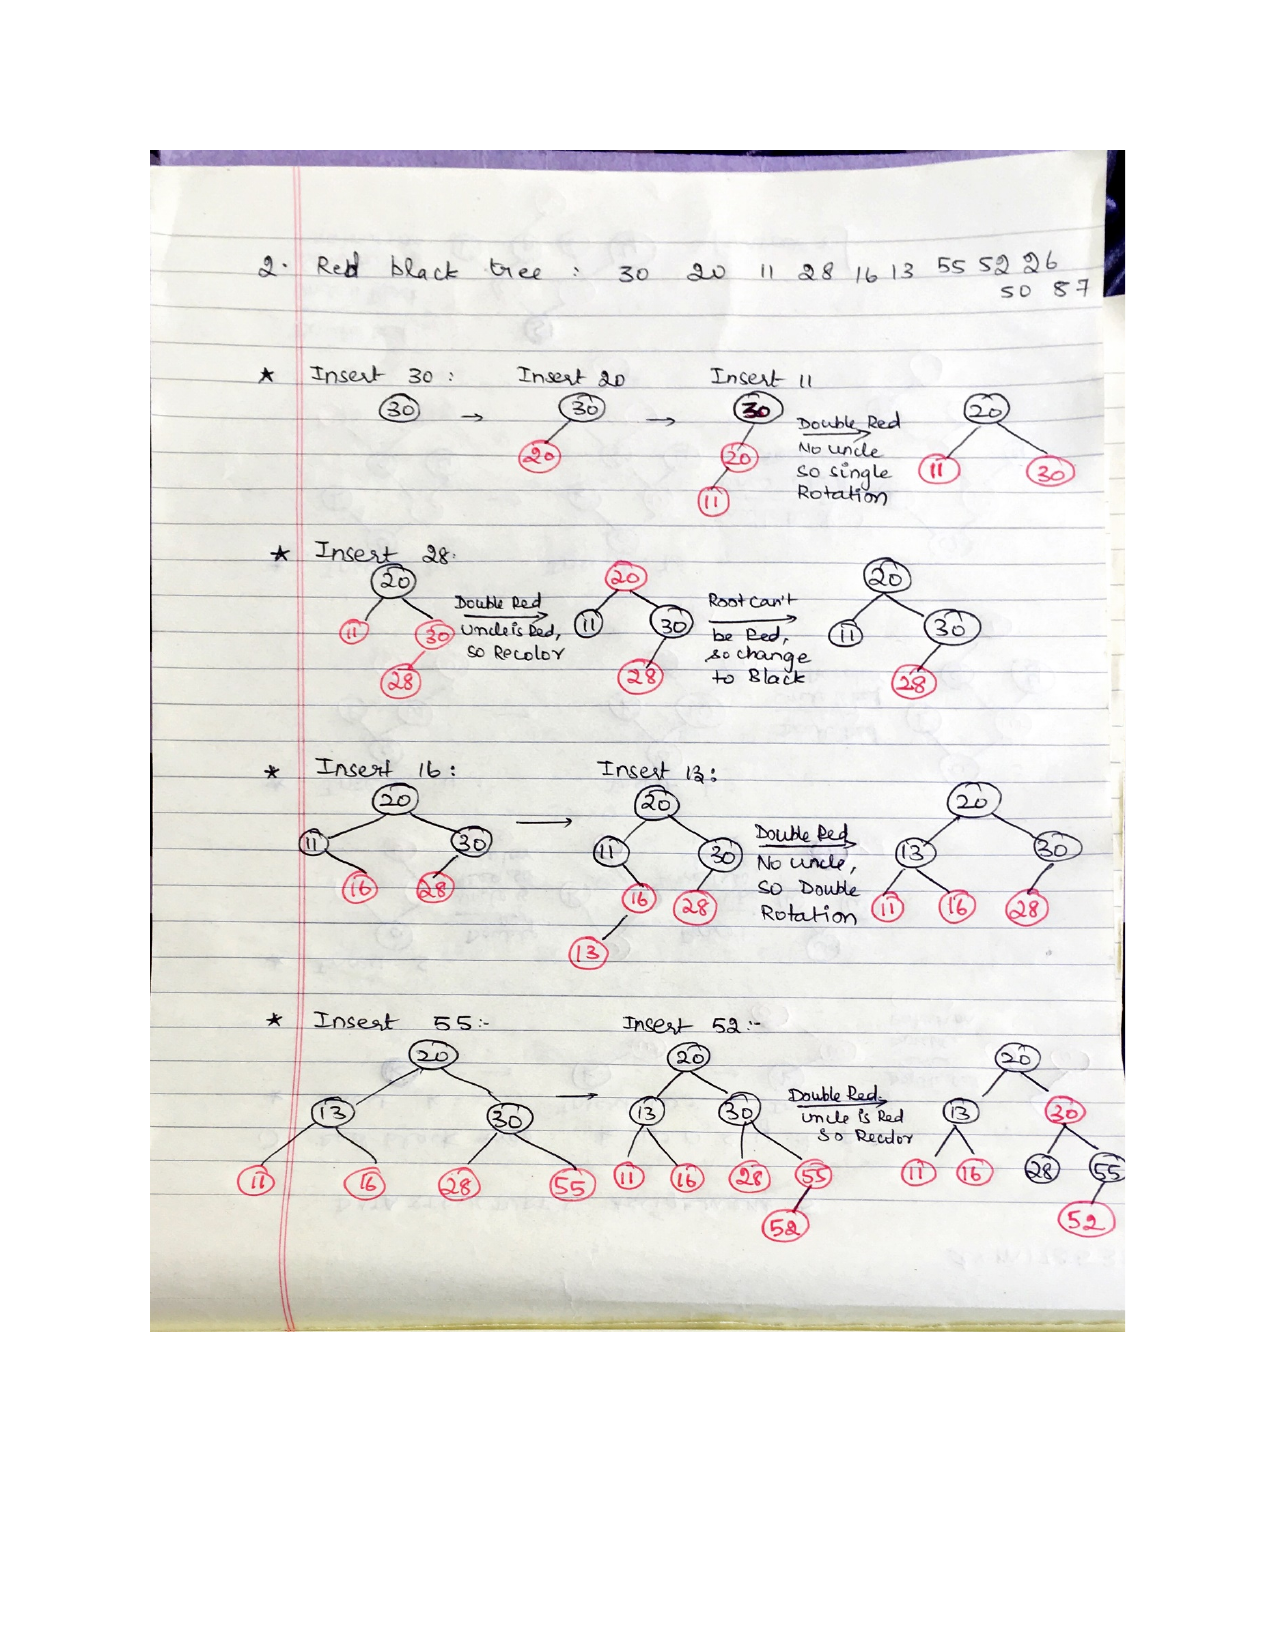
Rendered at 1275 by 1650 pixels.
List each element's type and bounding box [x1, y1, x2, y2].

picture [150, 150, 1125, 1332]
